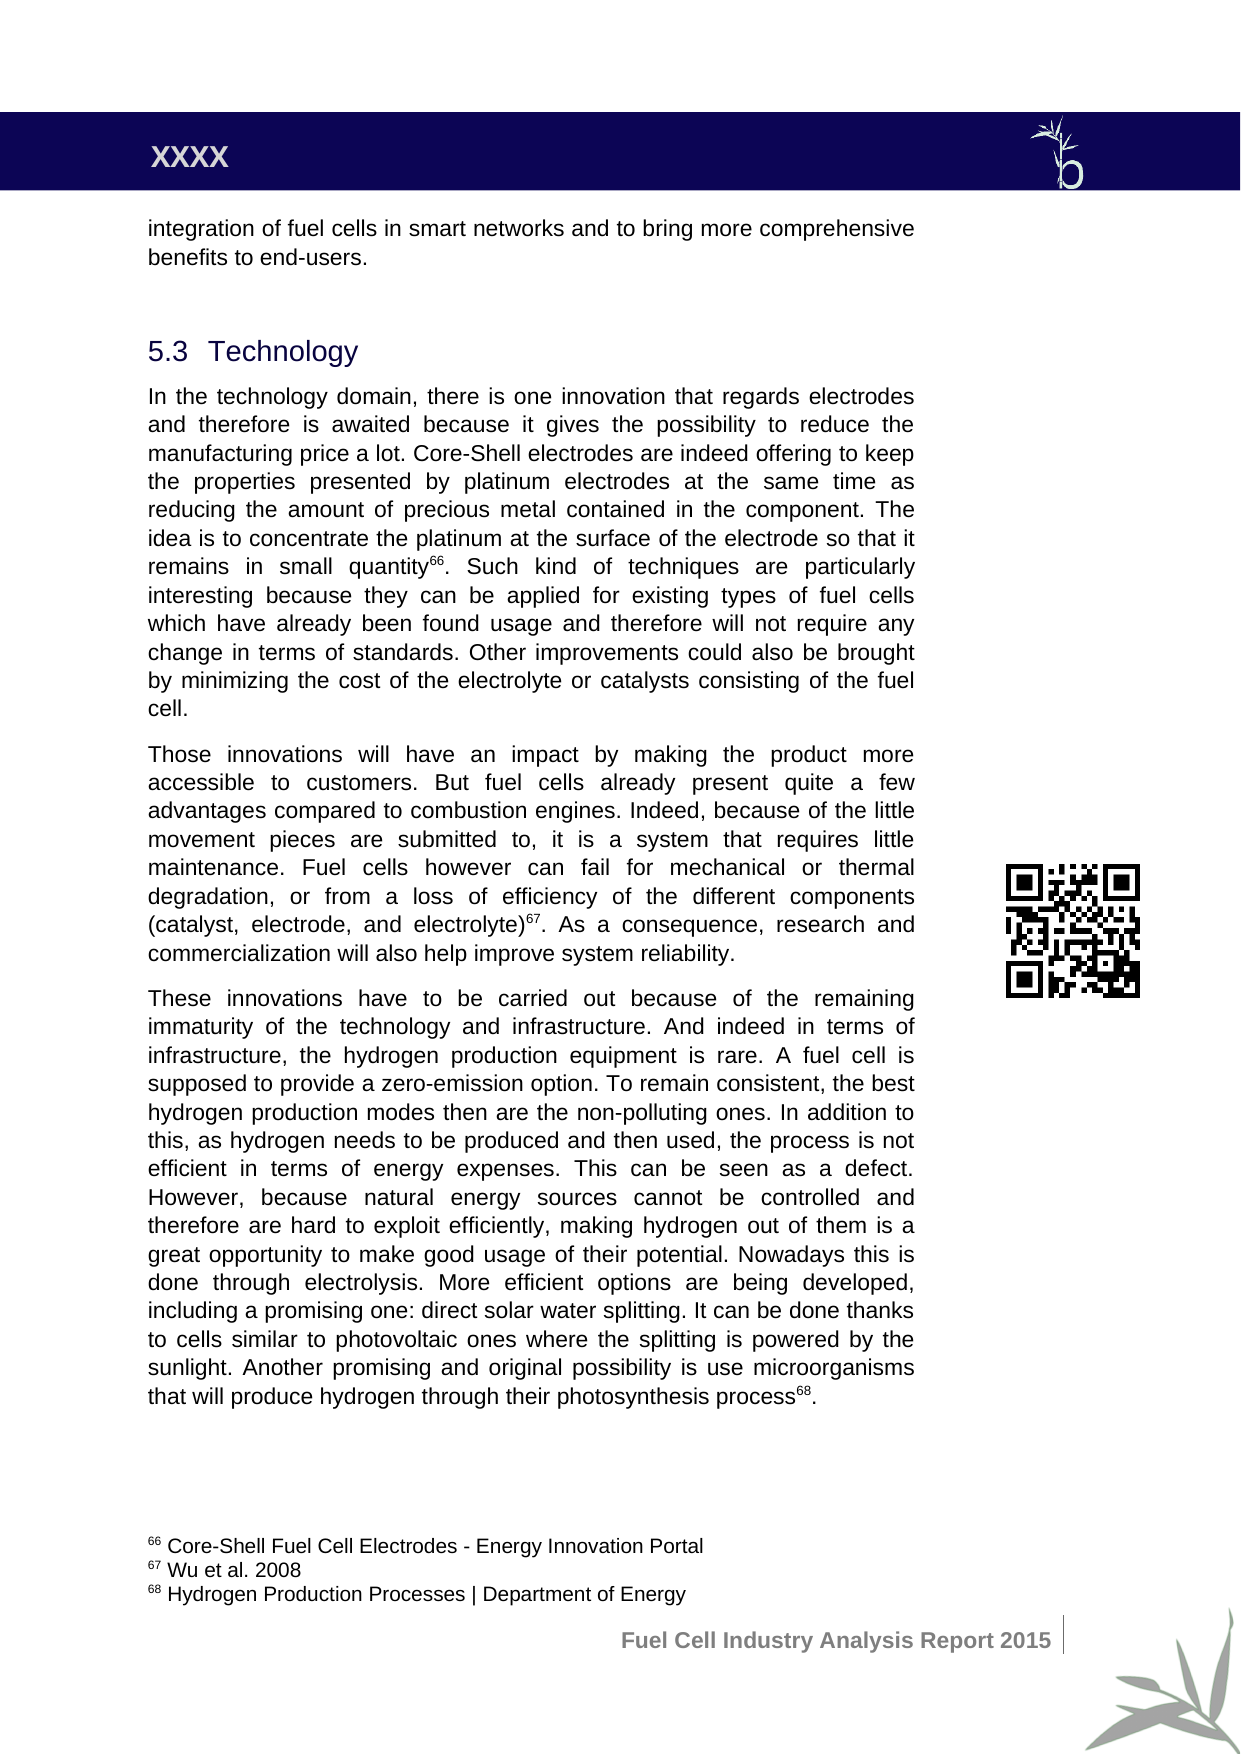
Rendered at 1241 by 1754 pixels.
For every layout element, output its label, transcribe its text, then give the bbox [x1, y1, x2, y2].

picture [1068, 1607, 1241, 1754]
text In the technology domain, there is one innovation that regards electrodes and therefore is awaited because it gives the possibility to reduce the manufacturing price a lot. Core-Shell electrodes are indeed offering to keep the properties presented by platinum electrodes at the same time as reducing the amount of precious metal contained in the component. The idea is to concentrate the platinum at the surface of the electrode so that it remains in small quantity. Such kind of techniques are particularly interesting because they can be applied for existing types of fuel cells which have already been found usage and therefore will not require any change in terms of standards. Other improvements could also be brought by minimizing the cost of the electrolyte or catalysts consisting of the fuel cell. [148, 383, 915, 722]
text Those innovations will have an impact by making the product more accessible to customers. But fuel cells already present quite a few advantages compared to combustion engines. Indeed, because of the little movement pieces are submitted to, it is a system that requires little maintenance. Fuel cells however can fail for mechanical or thermal degradation, or from a loss of efficiency of the different components (catalyst, electrode, and electrolyte). As a consequence, research and commercialization will also help improve system reliability. [148, 741, 915, 966]
text These innovations have to be carried out because of the remaining immaturity of the technology and infrastructure. And indeed in terms of infrastructure, the hydrogen production equipment is rare. A fuel cell is supposed to provide a zero-emission option. To remain consistent, the best hydrogen production modes then are the non-polluting ones. In addition to this, as hydrogen needs to be produced and then used, the process is not efficient in terms of energy expenses. This can be seen as a defect. However, because natural energy sources cannot be controlled and therefore are hard to exploit efficiently, making hydrogen out of them is a great opportunity to make good usage of their potential. Nowadays this is done through electrolysis. More efficient options are being developed, including a promising one: direct solar water splitting. It can be done thanks to cells similar to photovoltaic ones where the splitting is powered by the sunlight. Another promising and original possibility is use microorganisms that will produce hydrogen through their photosynthesis process. [148, 985, 915, 1409]
subtitle Technology [148, 334, 915, 367]
picture [984, 842, 1162, 1020]
